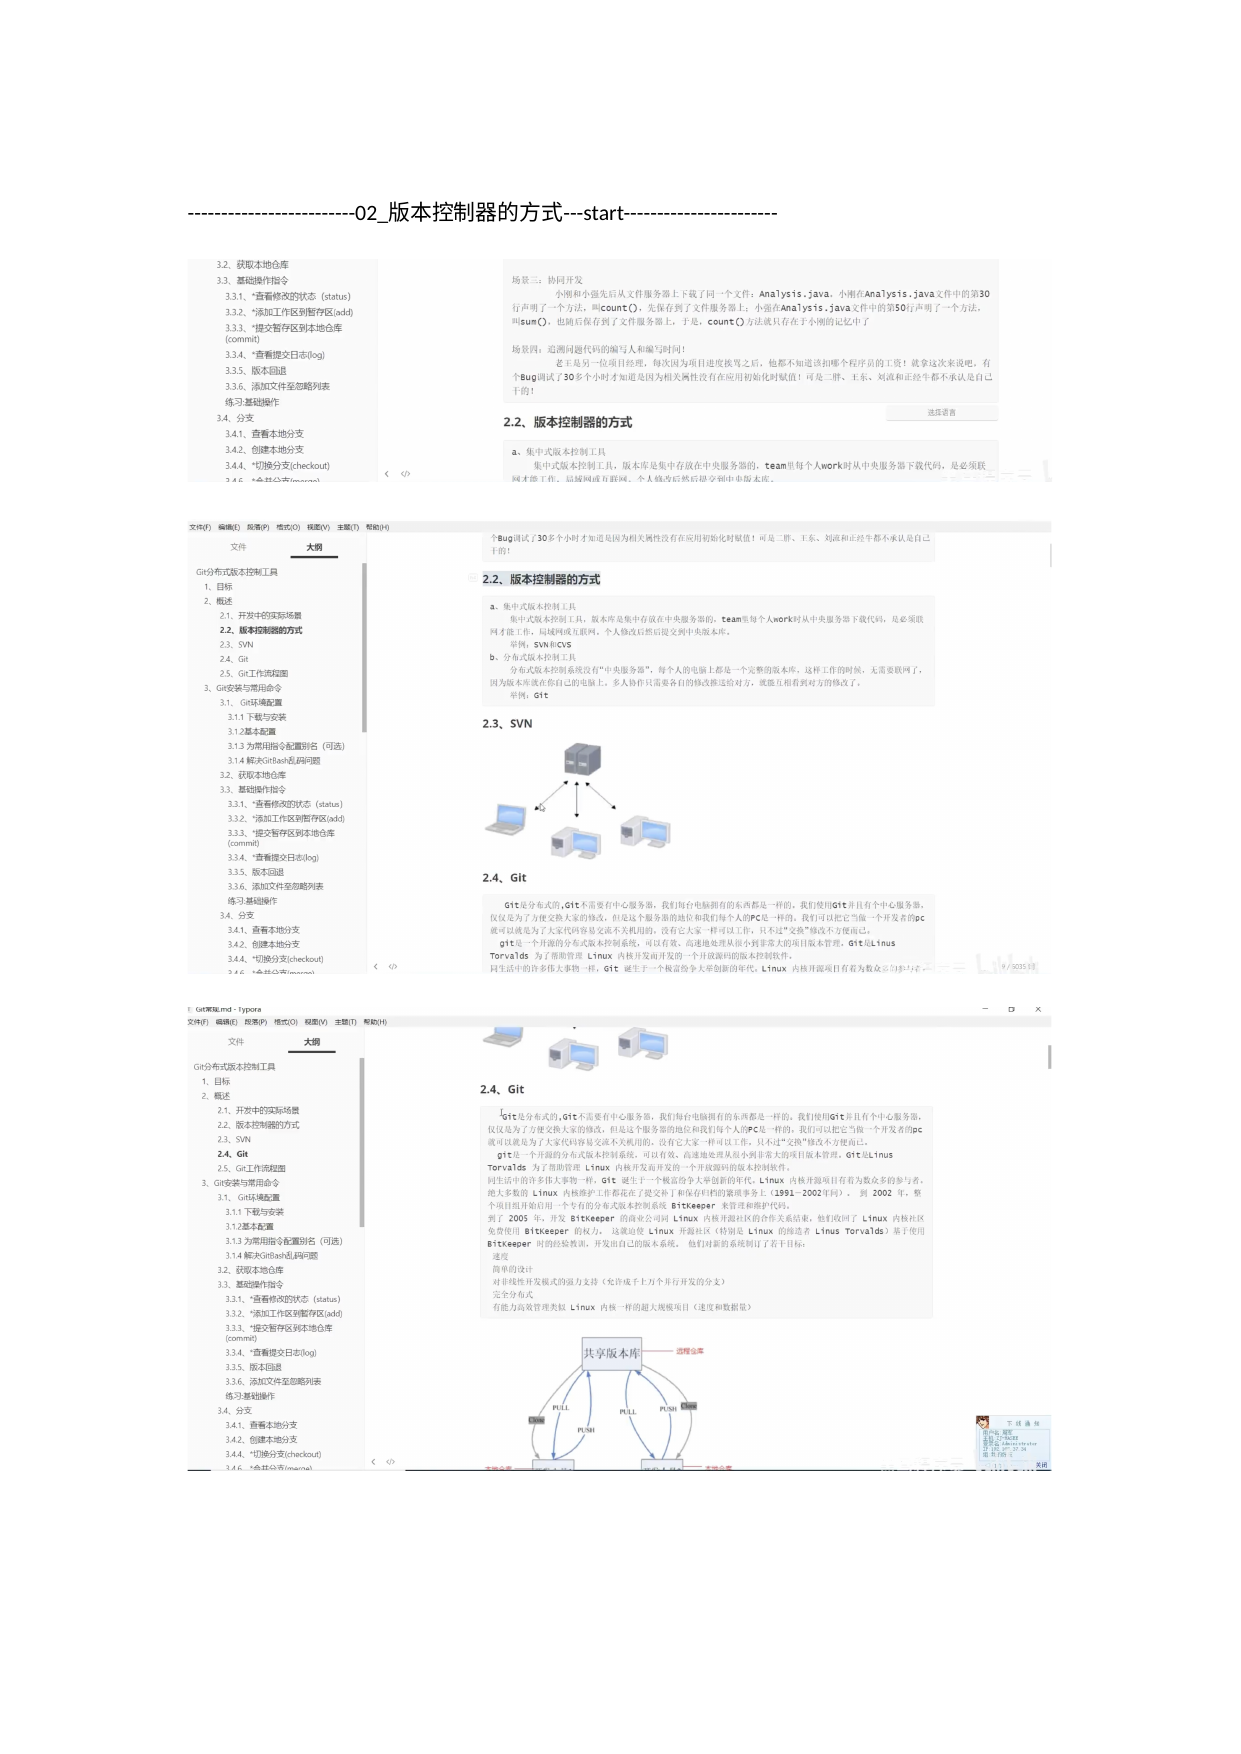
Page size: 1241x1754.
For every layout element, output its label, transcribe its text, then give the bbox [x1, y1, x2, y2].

text -------------------------02_版本控制器的方式---start----------------------- [187, 194, 1053, 227]
picture [187, 1007, 1052, 1471]
picture [187, 519, 1052, 974]
picture [187, 259, 1053, 482]
